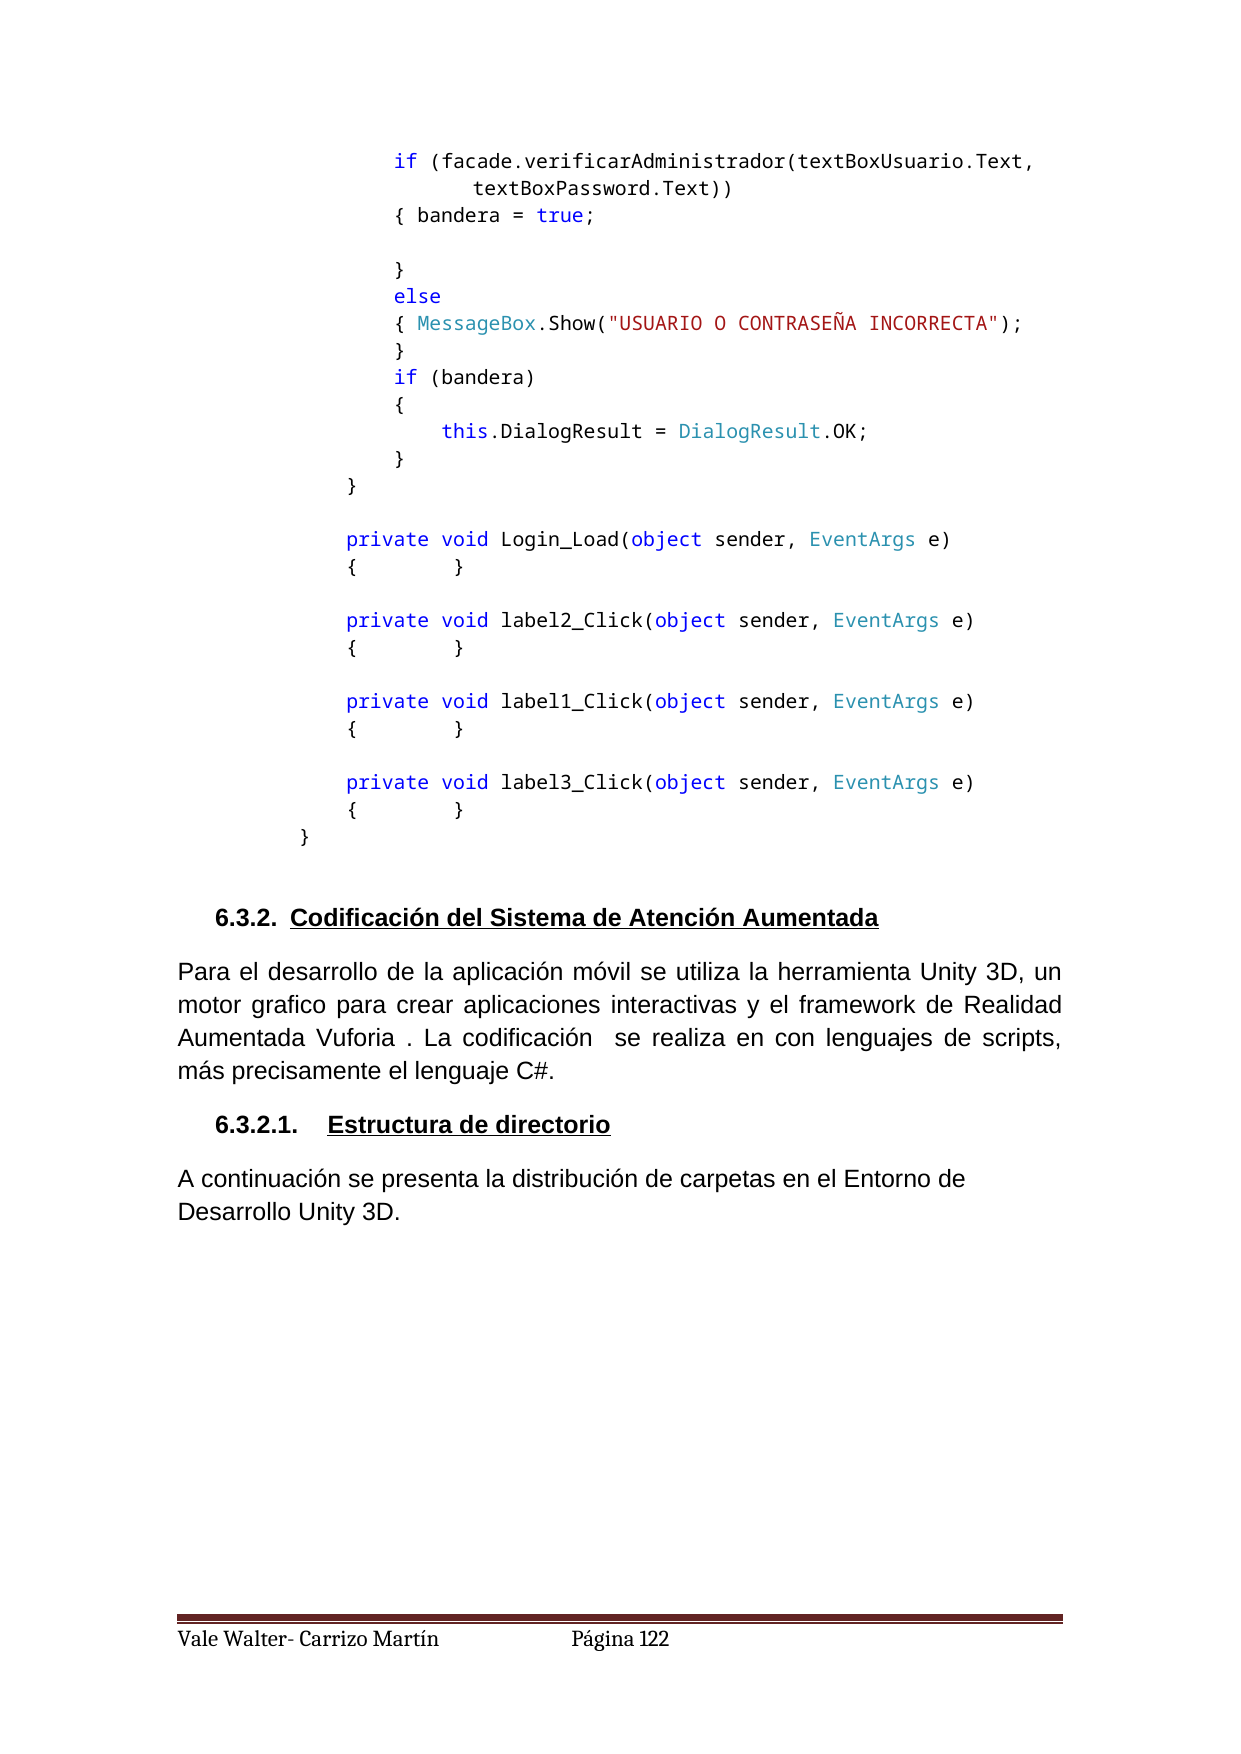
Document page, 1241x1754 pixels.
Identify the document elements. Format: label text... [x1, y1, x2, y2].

text { [251, 390, 1063, 417]
text } [251, 256, 1063, 282]
text } [251, 471, 1063, 498]
text } [251, 822, 1063, 849]
text { } [251, 714, 1063, 741]
list Estructura de directorio [215, 1110, 1063, 1138]
text A continuación se presenta la distribución de carpetas en el Entorno de Desarrollo Unity 3D. [177, 1163, 1063, 1225]
text { } [251, 552, 1063, 579]
text private void Login_Load(object sender, EventArgs e) [251, 525, 1063, 552]
text this.DialogResult = DialogResult.OK; [251, 417, 1063, 444]
text else [251, 282, 1063, 309]
text } [251, 444, 1063, 471]
text if (bandera) [251, 363, 1063, 390]
list Codificación del Sistema de Atención Aumentada [215, 903, 1063, 932]
text private void label3_Click(object sender, EventArgs e) [251, 768, 1063, 795]
text } [251, 336, 1063, 363]
text { bandera = true; [251, 202, 1063, 228]
text { MessageBox.Show("USUARIO O CONTRASEÑA INCORRECTA"); [251, 309, 1063, 336]
text { } [251, 633, 1063, 660]
text private void label2_Click(object sender, EventArgs e) [251, 606, 1063, 633]
text private void label1_Click(object sender, EventArgs e) [251, 687, 1063, 714]
text if (facade.verificarAdministrador(textBoxUsuario.Text, textBoxPassword.Text)) [251, 148, 1063, 202]
text Para el desarrollo de la aplicación móvil se utiliza la herramienta Unity 3D, un motor grafico para crear aplicaciones interactivas y el framework de Realidad Aumentada Vuforia . La codificación se realiza en con lenguajes de scripts, más precisamente el lenguaje C#. [177, 957, 1063, 1084]
text { } [251, 795, 1063, 822]
